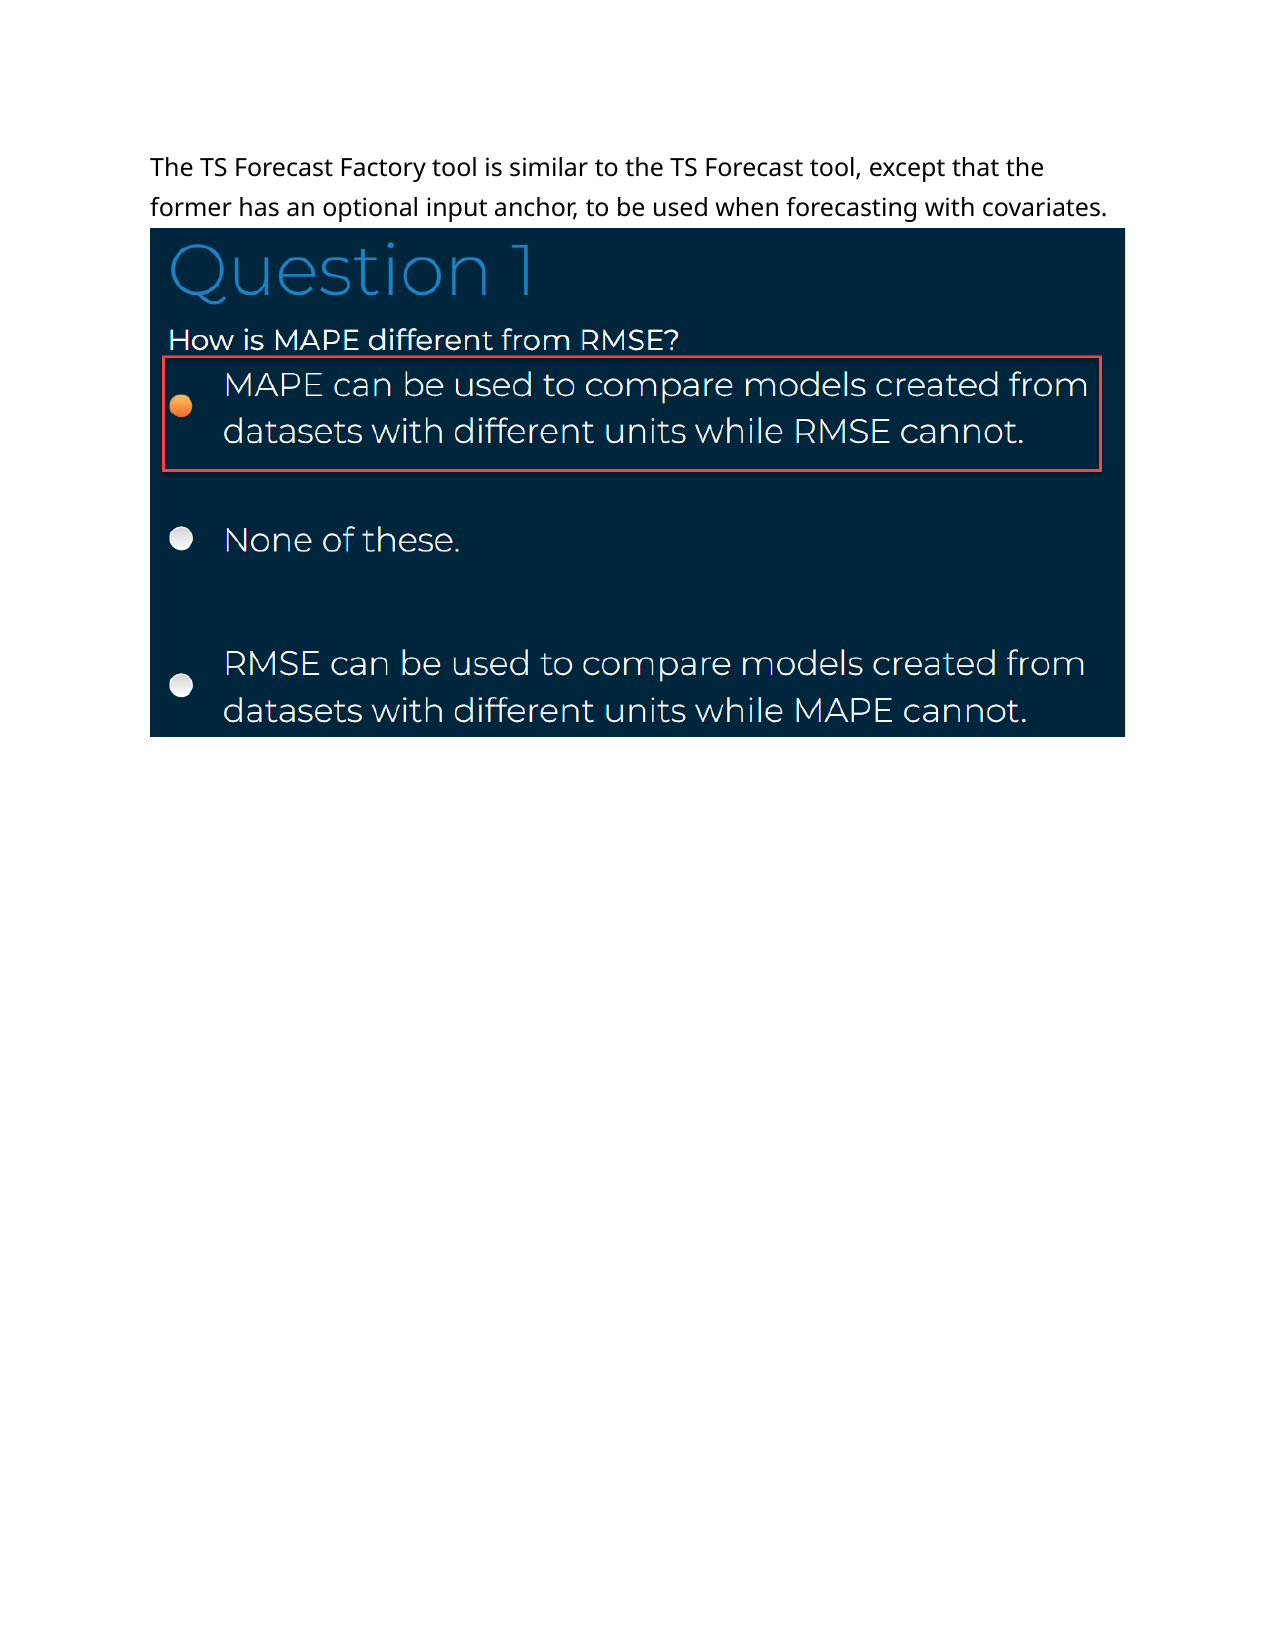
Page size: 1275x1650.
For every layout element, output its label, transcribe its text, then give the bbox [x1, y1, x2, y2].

text The TS Forecast Factory tool is similar to the TS Forecast tool, except that the former has an optional input anchor, to be used when forecasting with covariates. [150, 150, 1125, 228]
picture [150, 228, 1125, 737]
